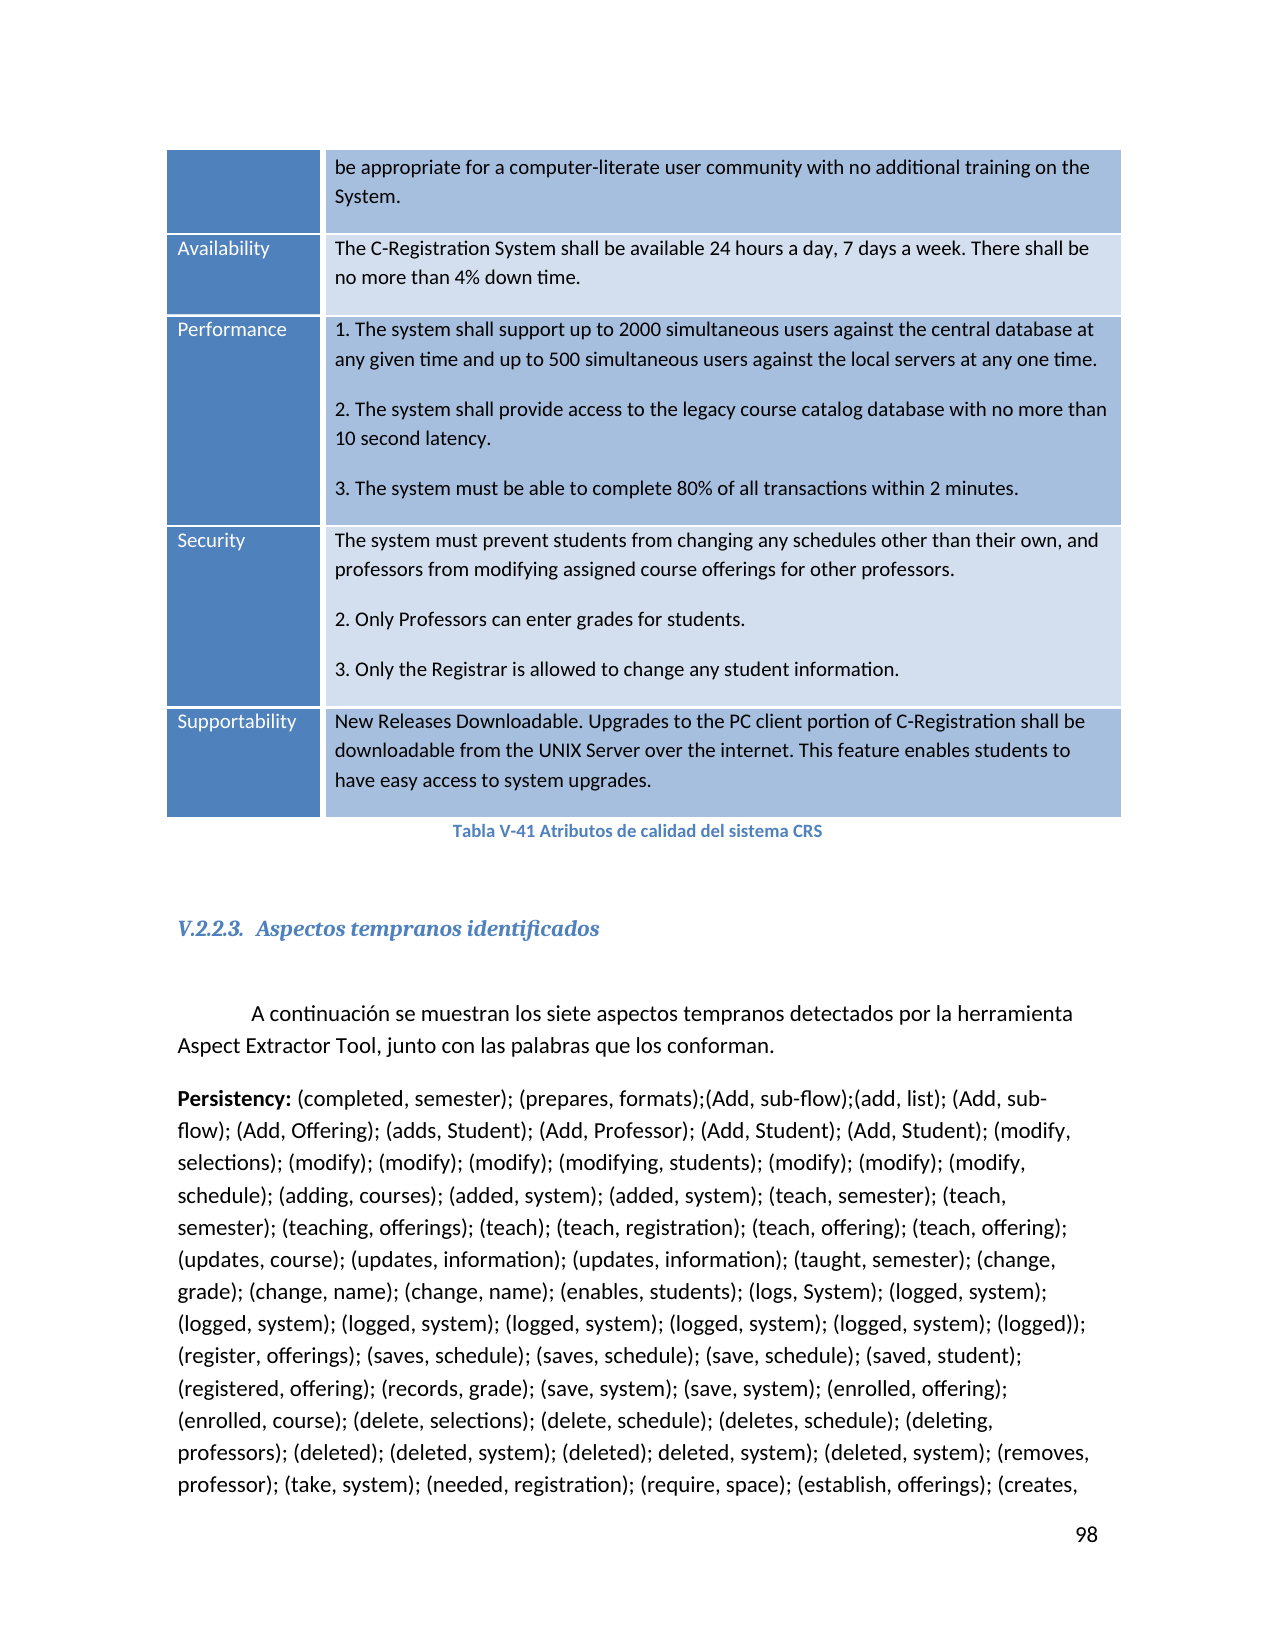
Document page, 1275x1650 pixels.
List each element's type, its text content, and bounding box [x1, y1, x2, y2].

table_cell The system must prevent students from changing any schedules other than their own, and professors from modifying assigned course offerings for other professors. 2. Only Professors can enter grades for students. 3. Only the Registrar is allowed to change any student information. [326, 527, 1121, 706]
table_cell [326, 150, 1121, 233]
table_cell Security [167, 527, 320, 706]
table_cell Supportability [167, 709, 320, 817]
text A continuación se muestran los siete aspectos tempranos detectados por la herramienta Aspect Extractor Tool, junto con las palabras que los conforman. [177, 999, 1098, 1059]
table_cell Usability [167, 150, 320, 233]
table_cell The C-Registration System shall be available 24 hours a day, 7 days a week. There shall be no more than 4% down time. [326, 235, 1121, 314]
subtitle Aspectos tempranos identificados [177, 916, 1098, 942]
table_cell Availability [167, 235, 320, 314]
table_cell Performance [167, 317, 320, 525]
table_cell New Releases Downloadable. Upgrades to the PC client portion of C-Registration shall be downloadable from the UNIX Server over the internet. This feature enables students to have easy access to system upgrades. [326, 709, 1121, 817]
table_cell 1. The system shall support up to 2000 simultaneous users against the central database at any given time and up to 500 simultaneous users against the local servers at any one time. 2. The system shall provide access to the legacy course catalog database with no more than 10 second latency. 3. The system must be able to complete 80% of all transactions within 2 minutes. [326, 317, 1121, 525]
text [177, 1084, 1098, 1498]
